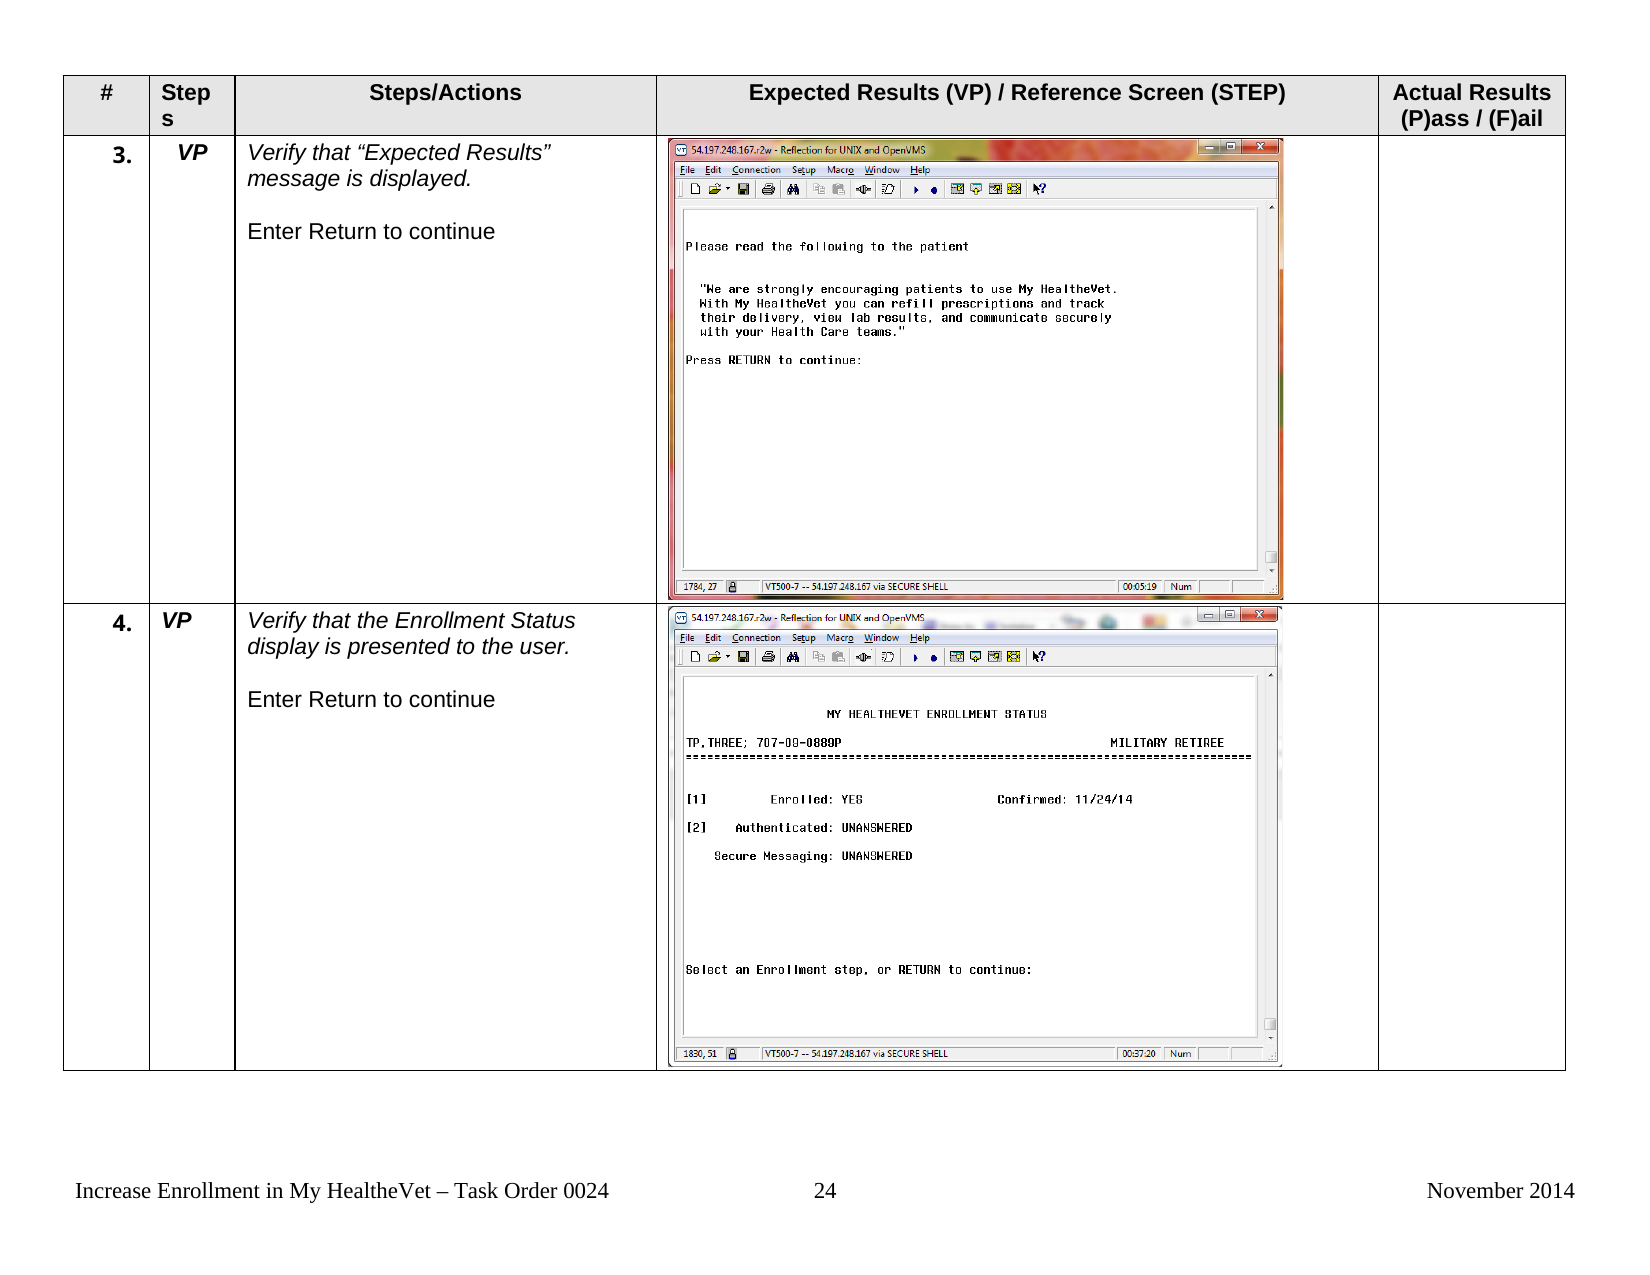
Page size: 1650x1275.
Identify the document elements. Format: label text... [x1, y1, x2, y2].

table_header Actual Results (P)ass / (F)ail [1379, 76, 1565, 135]
table_cell [64, 136, 149, 603]
table_cell [1379, 604, 1565, 1070]
table_header Expected Results (VP) / Reference Screen (STEP) [657, 76, 1378, 135]
table_cell [64, 604, 149, 1070]
table_header Steps/Actions [236, 76, 656, 135]
picture [668, 606, 1283, 1067]
table_cell VP [150, 136, 234, 603]
table_cell [1379, 136, 1565, 603]
table_header # [64, 76, 149, 135]
table_header Steps [150, 76, 234, 135]
table_cell [657, 136, 1378, 603]
table_cell Verify that the Enrollment Status display is presented to the user. Enter Return to continue [236, 604, 656, 1070]
table_cell VP [150, 604, 234, 1070]
table_cell [657, 604, 1378, 1070]
table_cell Verify that “Expected Results” message is displayed. Enter Return to continue [236, 136, 656, 603]
picture [668, 138, 1284, 600]
